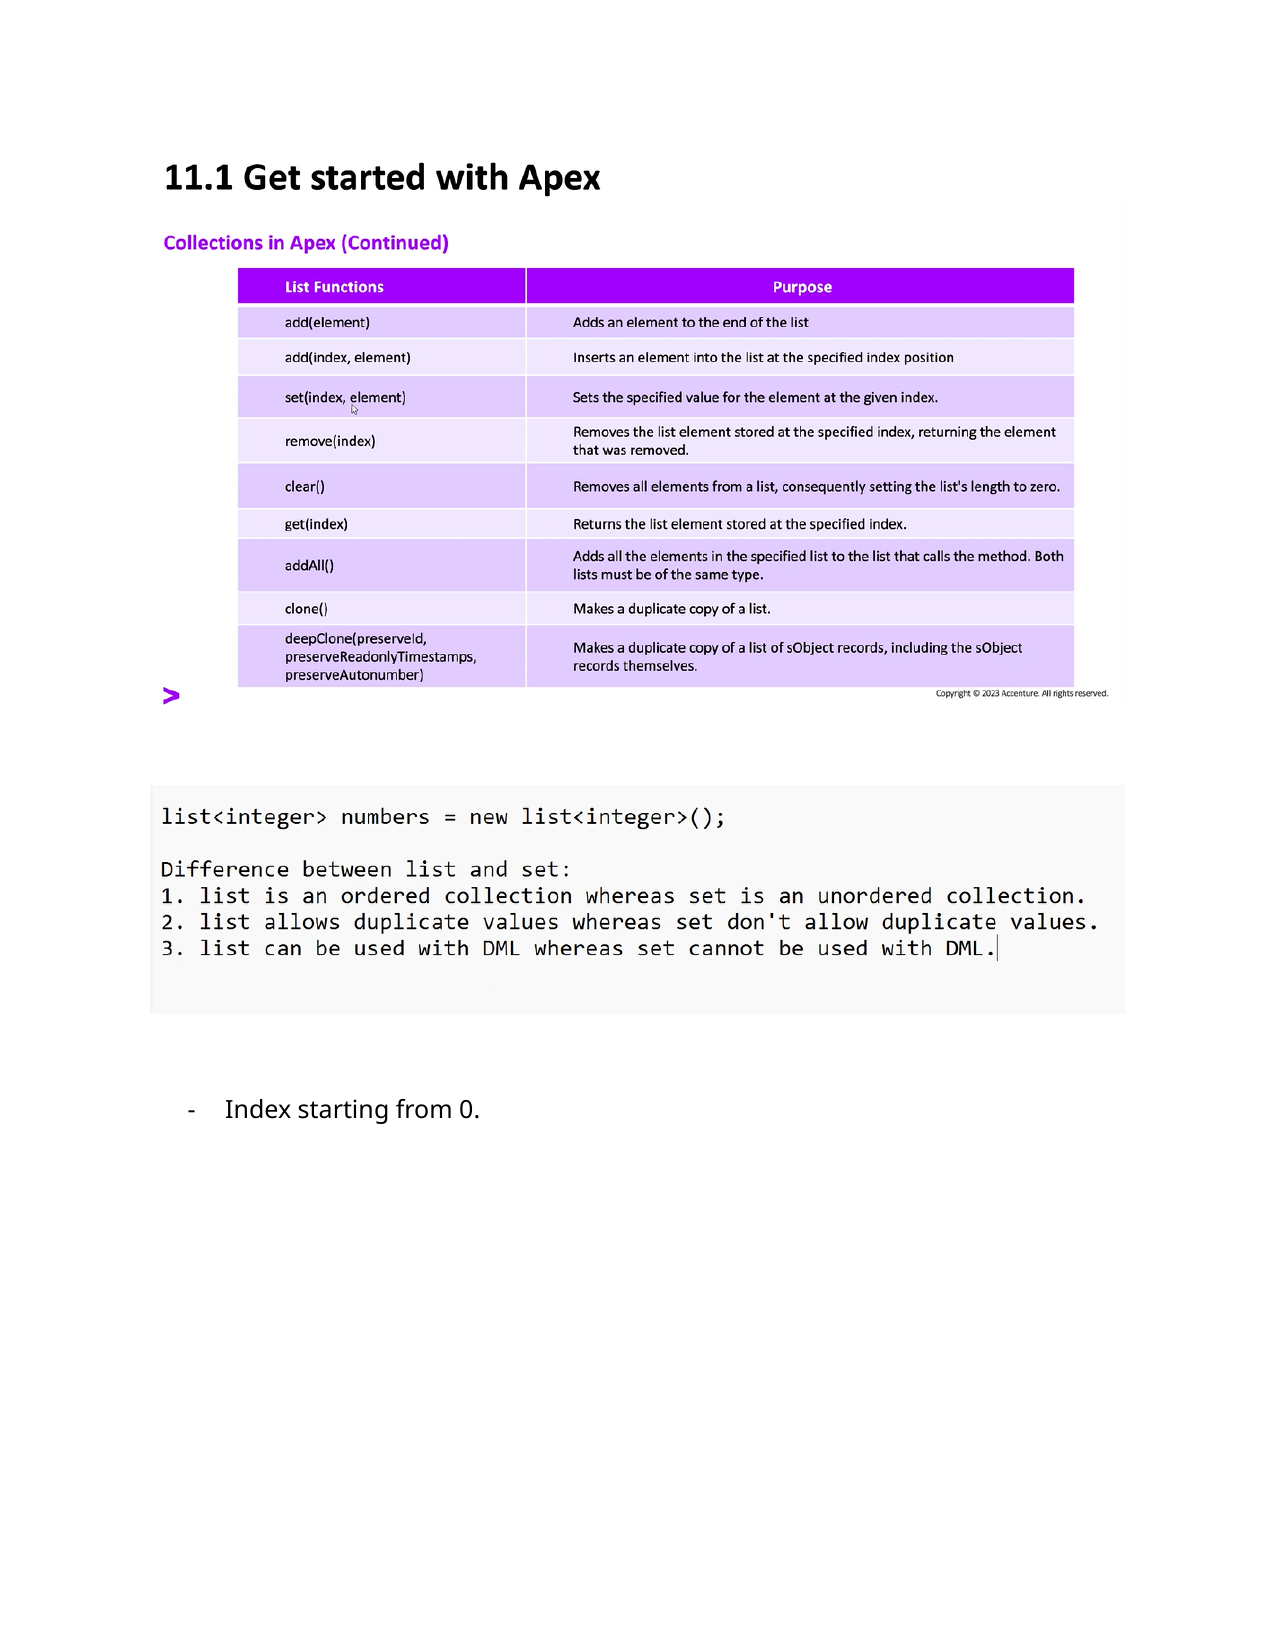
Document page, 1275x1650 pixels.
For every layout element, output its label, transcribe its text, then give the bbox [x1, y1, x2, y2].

list Index starting from 0. [187, 1091, 1125, 1126]
picture [150, 150, 1125, 708]
picture [150, 785, 1125, 1014]
